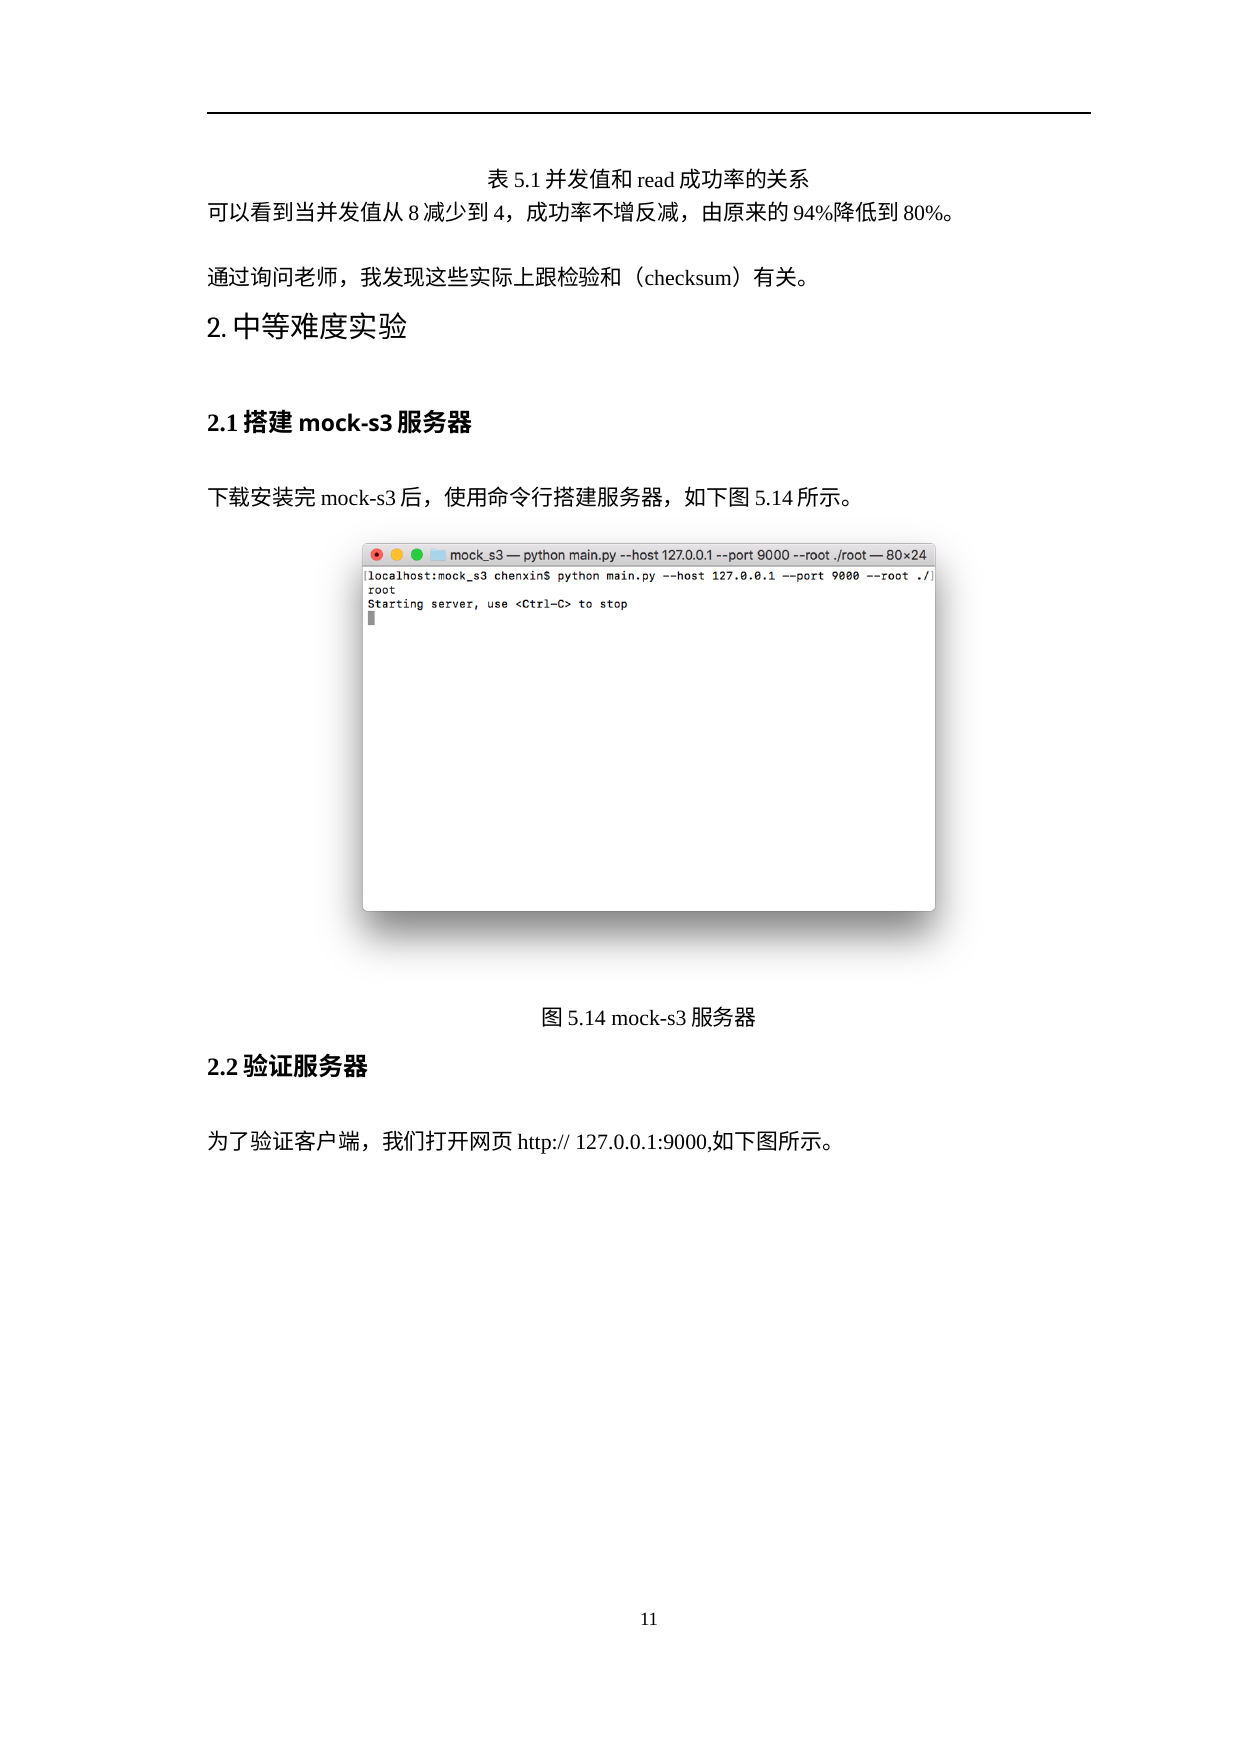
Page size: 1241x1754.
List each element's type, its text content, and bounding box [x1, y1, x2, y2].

subtitle 2.1搭建mock-s3服务器 [207, 388, 1091, 453]
text 为了验证客户端，我们打开网页http:// 127.0.0.1:9000,如下图所示。 [207, 1123, 1091, 1156]
subtitle 2. 中等难度实验 [207, 292, 1091, 357]
text 可以看到当并发值从8减少到4，成功率不增反减，由原来的94%降低到80%。 [207, 194, 1091, 227]
picture [306, 511, 991, 991]
subtitle 2.2验证服务器 [207, 1032, 1091, 1097]
text 通过询问老师，我发现这些实际上跟检验和（checksum）有关。 [207, 259, 1091, 292]
text 表5.1并发值和read成功率的关系 [207, 162, 1091, 194]
text 下载安装完mock-s3后，使用命令行搭建服务器，如下图5.14所示。 [207, 479, 1091, 512]
text 图5.14 mock-s3服务器 [207, 999, 1091, 1032]
